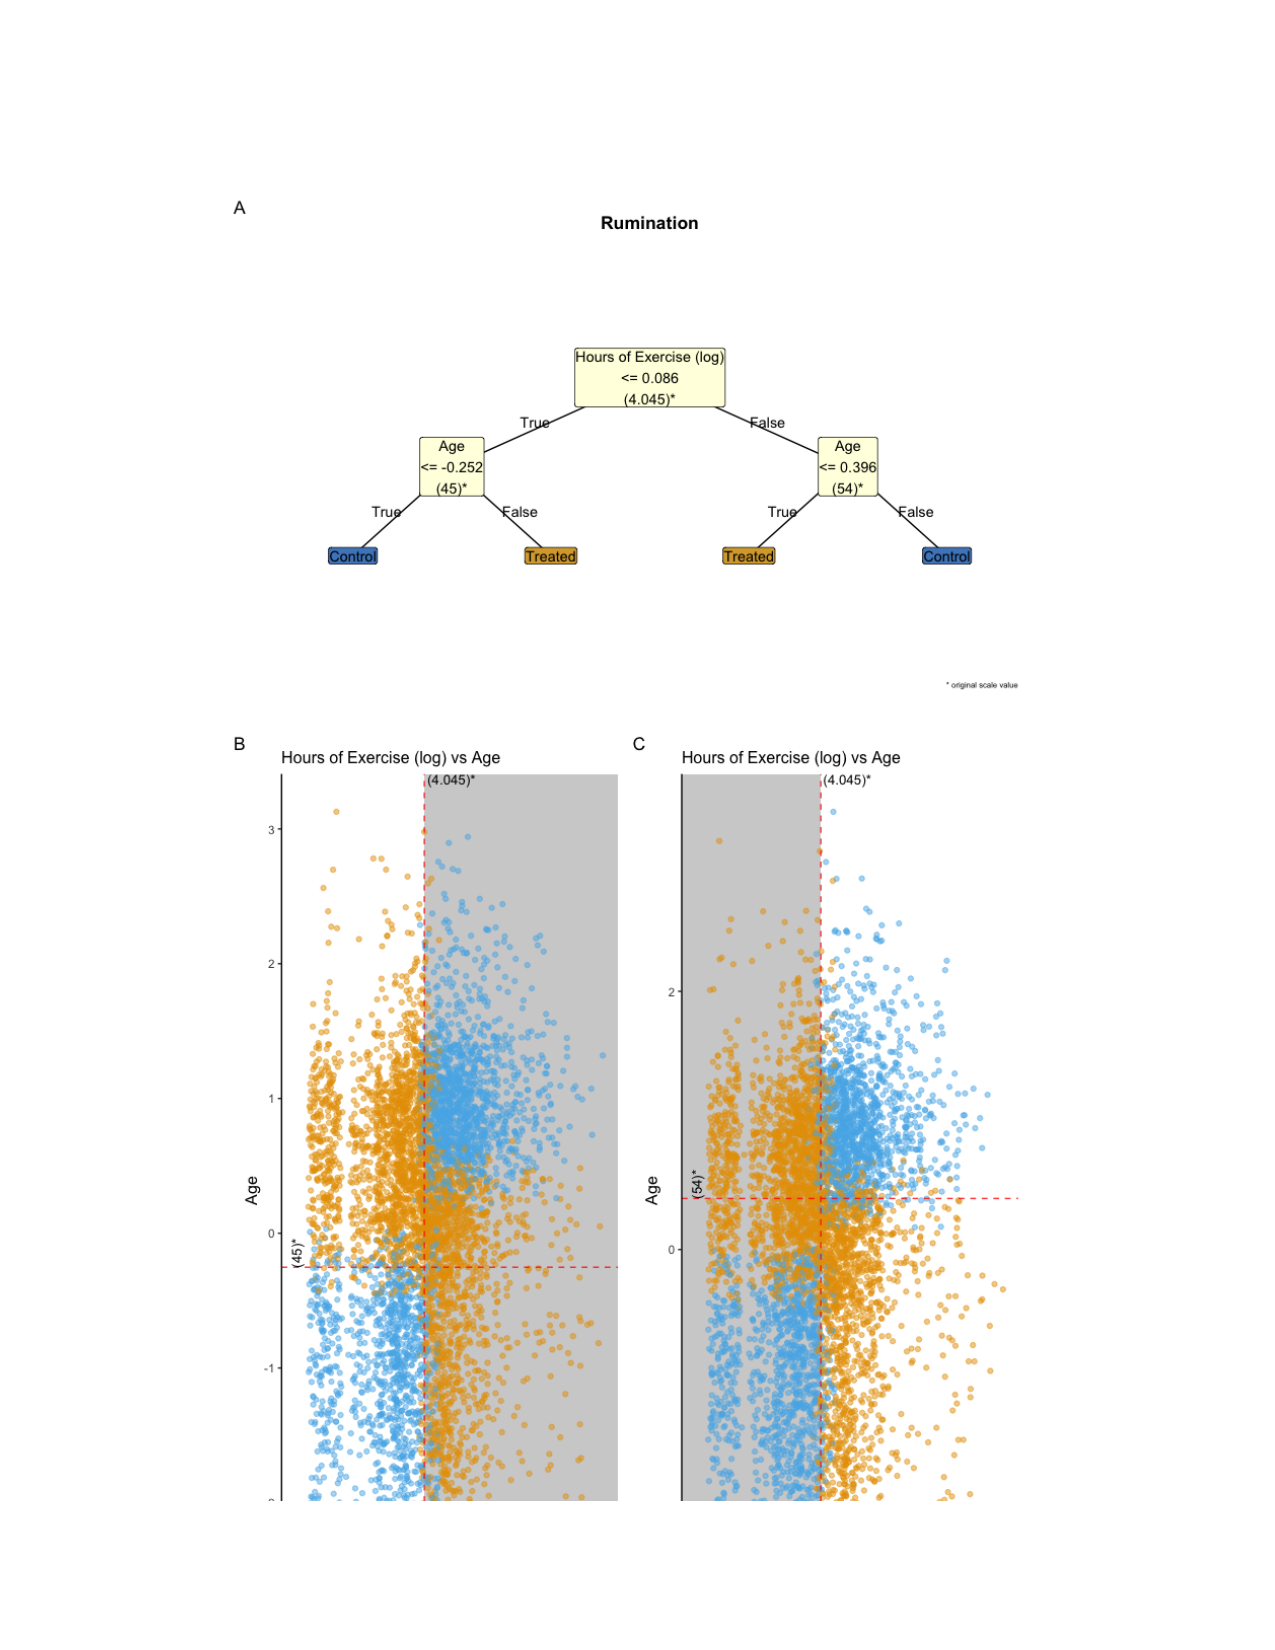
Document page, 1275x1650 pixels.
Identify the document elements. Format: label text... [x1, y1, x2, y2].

picture [188, 153, 1064, 1501]
table_header Figure 11: Decision Tree: {glued_policy_names_10} [139, 150, 1114, 1500]
